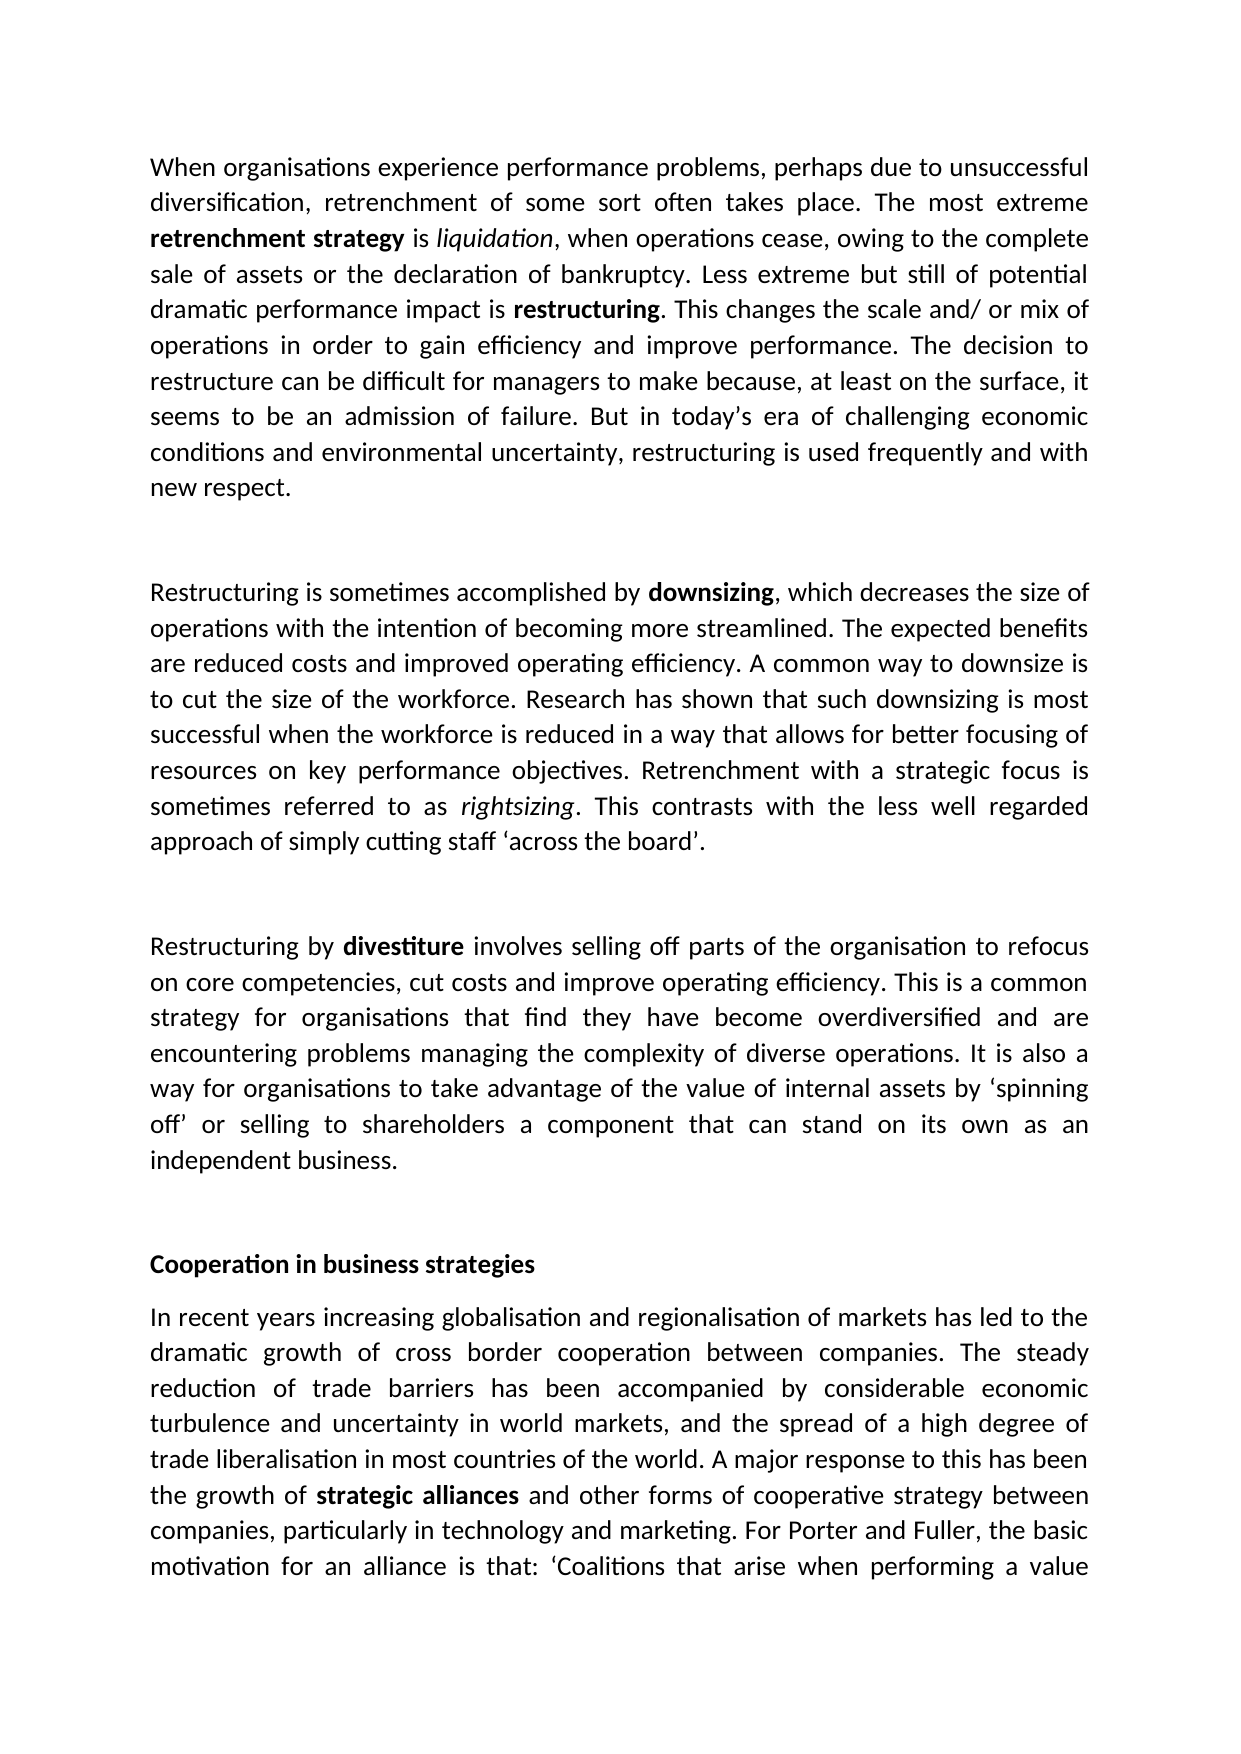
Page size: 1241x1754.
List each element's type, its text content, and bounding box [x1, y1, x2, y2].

text Cooperation in business strategies [150, 1247, 1090, 1281]
text When organisations experience performance problems, perhaps due to unsuccessful diversification, retrenchment of some sort often takes place. The most extreme retrenchment strategy is liquidation, when operations cease, owing to the complete sale of assets or the declaration of bankruptcy. Less extreme but still of potential dramatic performance impact is restructuring. This changes the scale and/ or mix of operations in order to gain efficiency and improve performance. The decision to restructure can be difficult for managers to make because, at least on the surface, it seems to be an admission of failure. But in today’s era of challenging economic conditions and environmental uncertainty, restructuring is used frequently and with new respect. [150, 150, 1090, 504]
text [150, 1300, 1090, 1582]
text Restructuring by divestiture involves selling off parts of the organisation to refocus on core competencies, cut costs and improve operating efficiency. This is a common strategy for organisations that find they have become overdiversified and are encountering problems managing the complexity of diverse operations. It is also a way for organisations to take advantage of the value of internal assets by ‘spinning off’ or selling to shareholders a component that can stand on its own as an independent business. [150, 929, 1090, 1176]
text Restructuring is sometimes accomplished by downsizing, which decreases the size of operations with the intention of becoming more streamlined. The expected benefits are reduced costs and improved operating efficiency. A common way to downsize is to cut the size of the workforce. Research has shown that such downsizing is most successful when the workforce is reduced in a way that allows for better focusing of resources on key performance objectives. Retrenchment with a strategic focus is sometimes referred to as rightsizing. This contrasts with the less well regarded approach of simply cutting staff ‘across the board’. [150, 575, 1090, 858]
